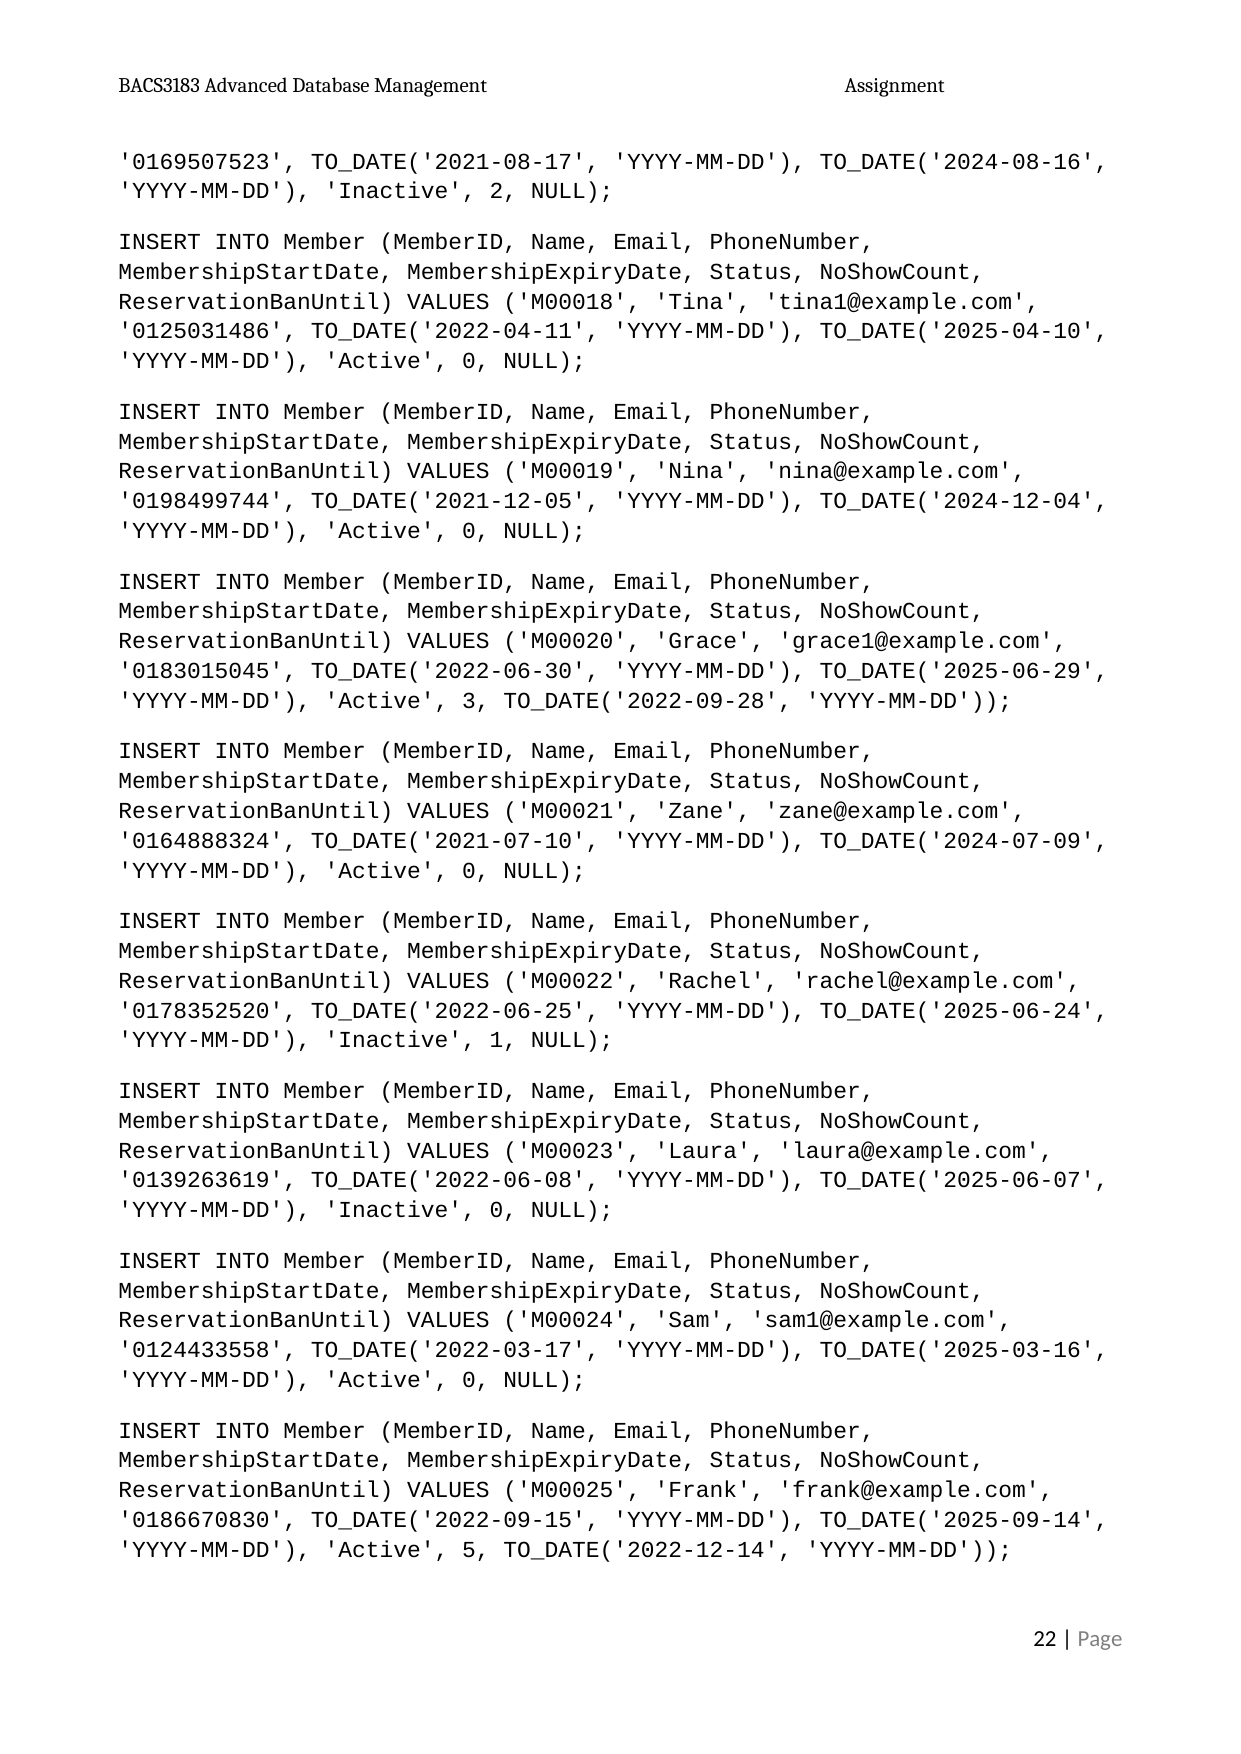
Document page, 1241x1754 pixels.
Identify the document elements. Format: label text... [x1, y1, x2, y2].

text INSERT INTO Member (MemberID, Name, Email, PhoneNumber, MembershipStartDate, MembershipExpiryDate, Status, NoShowCount, ReservationBanUntil) VALUES ('M00020', 'Grace', 'grace1@example.com', '0183015045', TO_DATE('2022-06-30', 'YYYY-MM-DD'), TO_DATE('2025-06-29', 'YYYY-MM-DD'), 'Active', 3, TO_DATE('2022-09-28', 'YYYY-MM-DD')); [118, 570, 1122, 715]
text INSERT INTO Member (MemberID, Name, Email, PhoneNumber, MembershipStartDate, MembershipExpiryDate, Status, NoShowCount, ReservationBanUntil) VALUES ('M00025', 'Frank', 'frank@example.com', '0186670830', TO_DATE('2022-09-15', 'YYYY-MM-DD'), TO_DATE('2025-09-14', 'YYYY-MM-DD'), 'Active', 5, TO_DATE('2022-12-14', 'YYYY-MM-DD')); [118, 1419, 1122, 1564]
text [118, 150, 1122, 206]
text INSERT INTO Member (MemberID, Name, Email, PhoneNumber, MembershipStartDate, MembershipExpiryDate, Status, NoShowCount, ReservationBanUntil) VALUES ('M00022', 'Rachel', 'rachel@example.com', '0178352520', TO_DATE('2022-06-25', 'YYYY-MM-DD'), TO_DATE('2025-06-24', 'YYYY-MM-DD'), 'Inactive', 1, NULL); [118, 909, 1122, 1055]
text INSERT INTO Member (MemberID, Name, Email, PhoneNumber, MembershipStartDate, MembershipExpiryDate, Status, NoShowCount, ReservationBanUntil) VALUES ('M00024', 'Sam', 'sam1@example.com', '0124433558', TO_DATE('2022-03-17', 'YYYY-MM-DD'), TO_DATE('2025-03-16', 'YYYY-MM-DD'), 'Active', 0, NULL); [118, 1249, 1122, 1394]
text INSERT INTO Member (MemberID, Name, Email, PhoneNumber, MembershipStartDate, MembershipExpiryDate, Status, NoShowCount, ReservationBanUntil) VALUES ('M00018', 'Tina', 'tina1@example.com', '0125031486', TO_DATE('2022-04-11', 'YYYY-MM-DD'), TO_DATE('2025-04-10', 'YYYY-MM-DD'), 'Active', 0, NULL); [118, 230, 1122, 376]
text INSERT INTO Member (MemberID, Name, Email, PhoneNumber, MembershipStartDate, MembershipExpiryDate, Status, NoShowCount, ReservationBanUntil) VALUES ('M00021', 'Zane', 'zane@example.com', '0164888324', TO_DATE('2021-07-10', 'YYYY-MM-DD'), TO_DATE('2024-07-09', 'YYYY-MM-DD'), 'Active', 0, NULL); [118, 740, 1122, 885]
text INSERT INTO Member (MemberID, Name, Email, PhoneNumber, MembershipStartDate, MembershipExpiryDate, Status, NoShowCount, ReservationBanUntil) VALUES ('M00019', 'Nina', 'nina@example.com', '0198499744', TO_DATE('2021-12-05', 'YYYY-MM-DD'), TO_DATE('2024-12-04', 'YYYY-MM-DD'), 'Active', 0, NULL); [118, 400, 1122, 545]
text INSERT INTO Member (MemberID, Name, Email, PhoneNumber, MembershipStartDate, MembershipExpiryDate, Status, NoShowCount, ReservationBanUntil) VALUES ('M00023', 'Laura', 'laura@example.com', '0139263619', TO_DATE('2022-06-08', 'YYYY-MM-DD'), TO_DATE('2025-06-07', 'YYYY-MM-DD'), 'Inactive', 0, NULL); [118, 1079, 1122, 1224]
